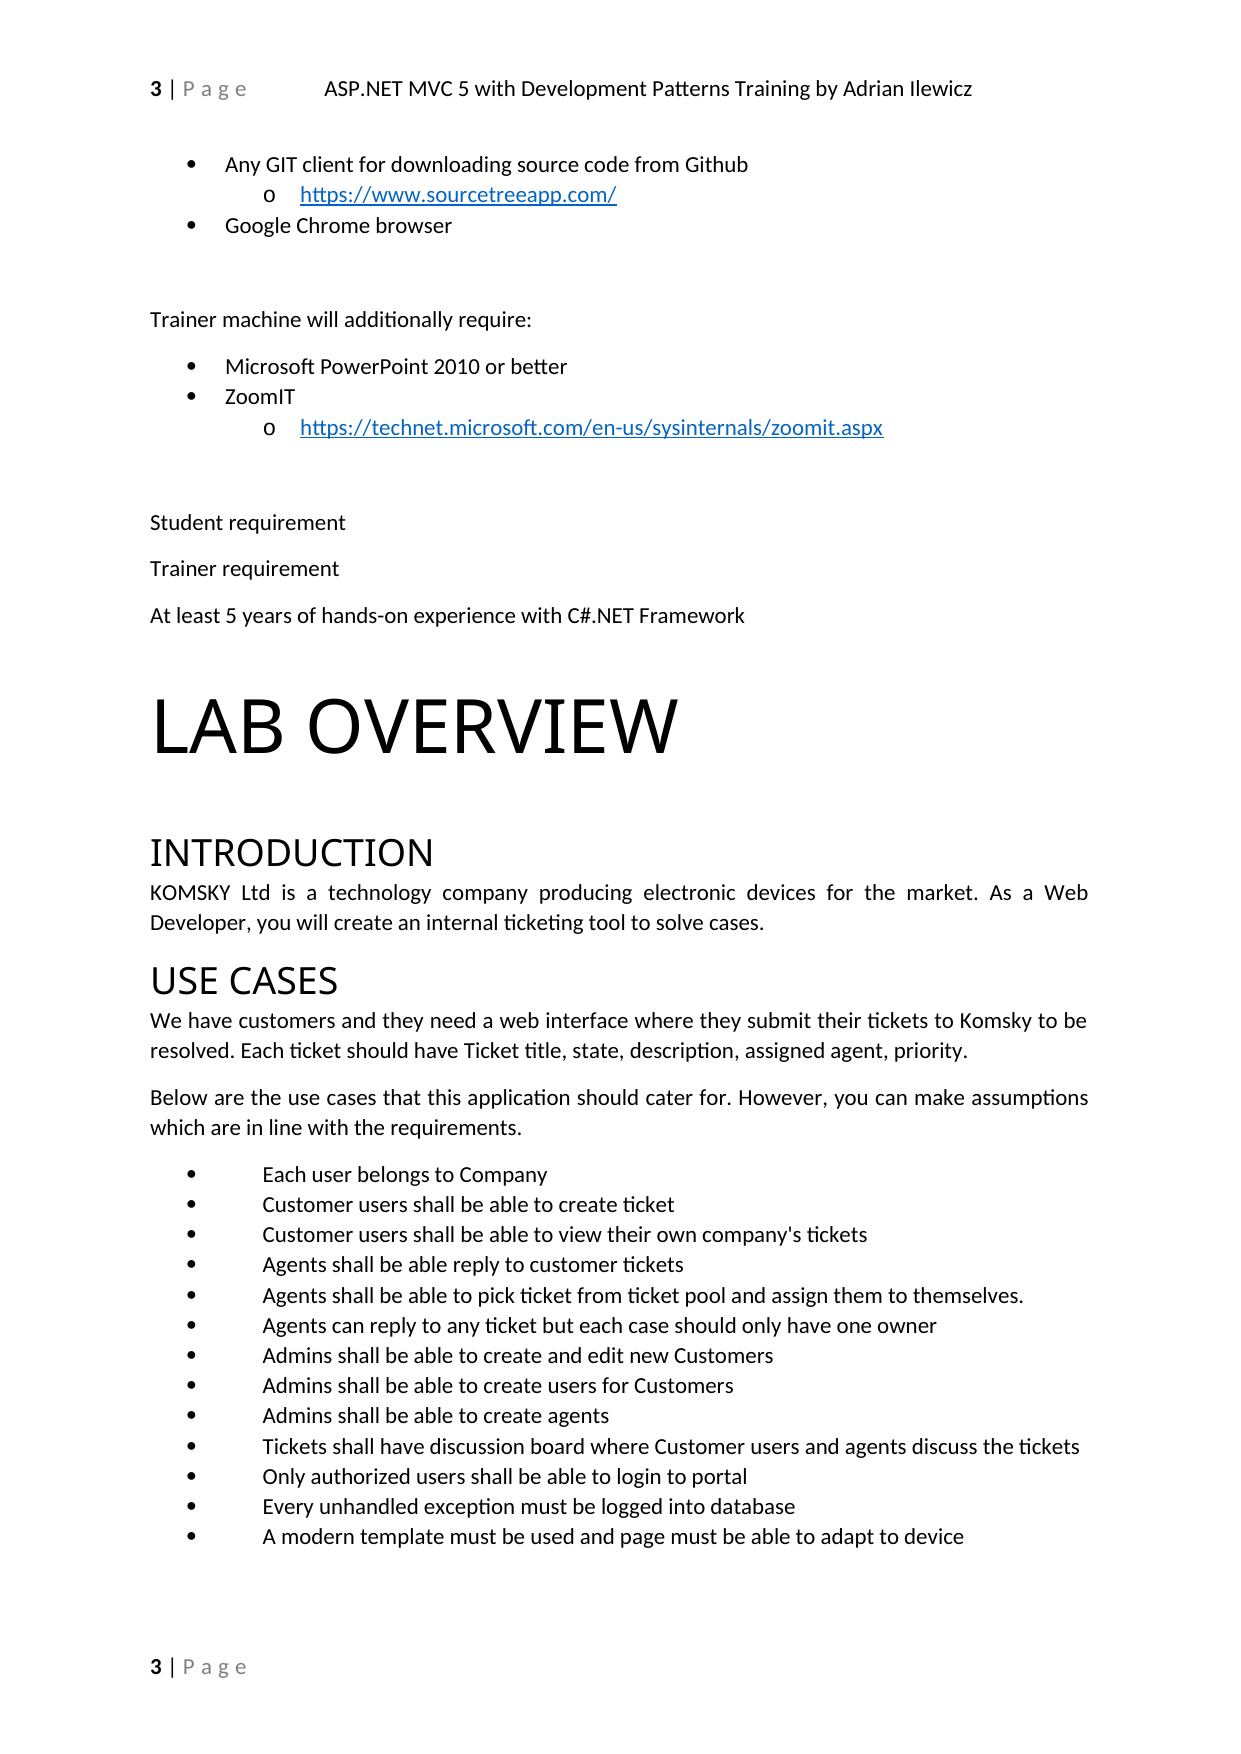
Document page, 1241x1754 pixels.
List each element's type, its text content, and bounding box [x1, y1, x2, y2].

text At least 5 years of hands-on experience with C#.NET Framework [150, 601, 1090, 629]
list Customer users shall be able to view their own company's tickets [187, 1220, 1090, 1248]
text Student requirement [150, 508, 1090, 536]
text We have customers and they need a web interface where they submit their tickets to Komsky to be resolved. Each ticket should have Ticket title, state, description, assigned agent, priority. [150, 1006, 1090, 1064]
list Google Chrome browser [187, 212, 1090, 240]
list Agents shall be able reply to customer tickets [187, 1251, 1090, 1278]
list Admins shall be able to create and edit new Customers [187, 1341, 1090, 1369]
list https://www.sourcetreeapp.com/ [262, 180, 1090, 209]
text Below are the use cases that this application should cater for. However, you can make assumptions which are in line with the requirements. [150, 1083, 1090, 1141]
list Any GIT client for downloading source code from Github [187, 150, 1090, 178]
subtitle Lab Overview [150, 673, 1090, 776]
text Trainer requirement [150, 554, 1090, 583]
text KOMSKY Ltd is a technology company producing electronic devices for the market. As a Web Developer, you will create an internal ticketing tool to solve cases. [150, 878, 1090, 936]
list Agents can reply to any ticket but each case should only have one owner [187, 1311, 1090, 1339]
list Every unhandled exception must be logged into database [187, 1492, 1090, 1520]
list Admins shall be able to create users for Customers [187, 1371, 1090, 1399]
list Each user belongs to Company [187, 1160, 1090, 1188]
list Microsoft PowerPoint 2010 or better [187, 352, 1090, 380]
list Customer users shall be able to create ticket [187, 1190, 1090, 1218]
list Agents shall be able to pick ticket from ticket pool and assign them to themselves. [187, 1281, 1090, 1309]
subtitle Introduction [150, 827, 1090, 878]
subtitle Use Cases [150, 955, 1090, 1006]
list Only authorized users shall be able to login to portal [187, 1462, 1090, 1490]
list https://technet.microsoft.com/en-us/sysinternals/zoomit.aspx [262, 413, 1090, 442]
list Admins shall be able to create agents [187, 1402, 1090, 1429]
list A modern template must be used and page must be able to adapt to device [187, 1522, 1090, 1550]
list Tickets shall have discussion board where Customer users and agents discuss the tickets [187, 1432, 1090, 1460]
list ZoomIT [187, 382, 1090, 411]
text Trainer machine will additionally require: [150, 305, 1090, 333]
